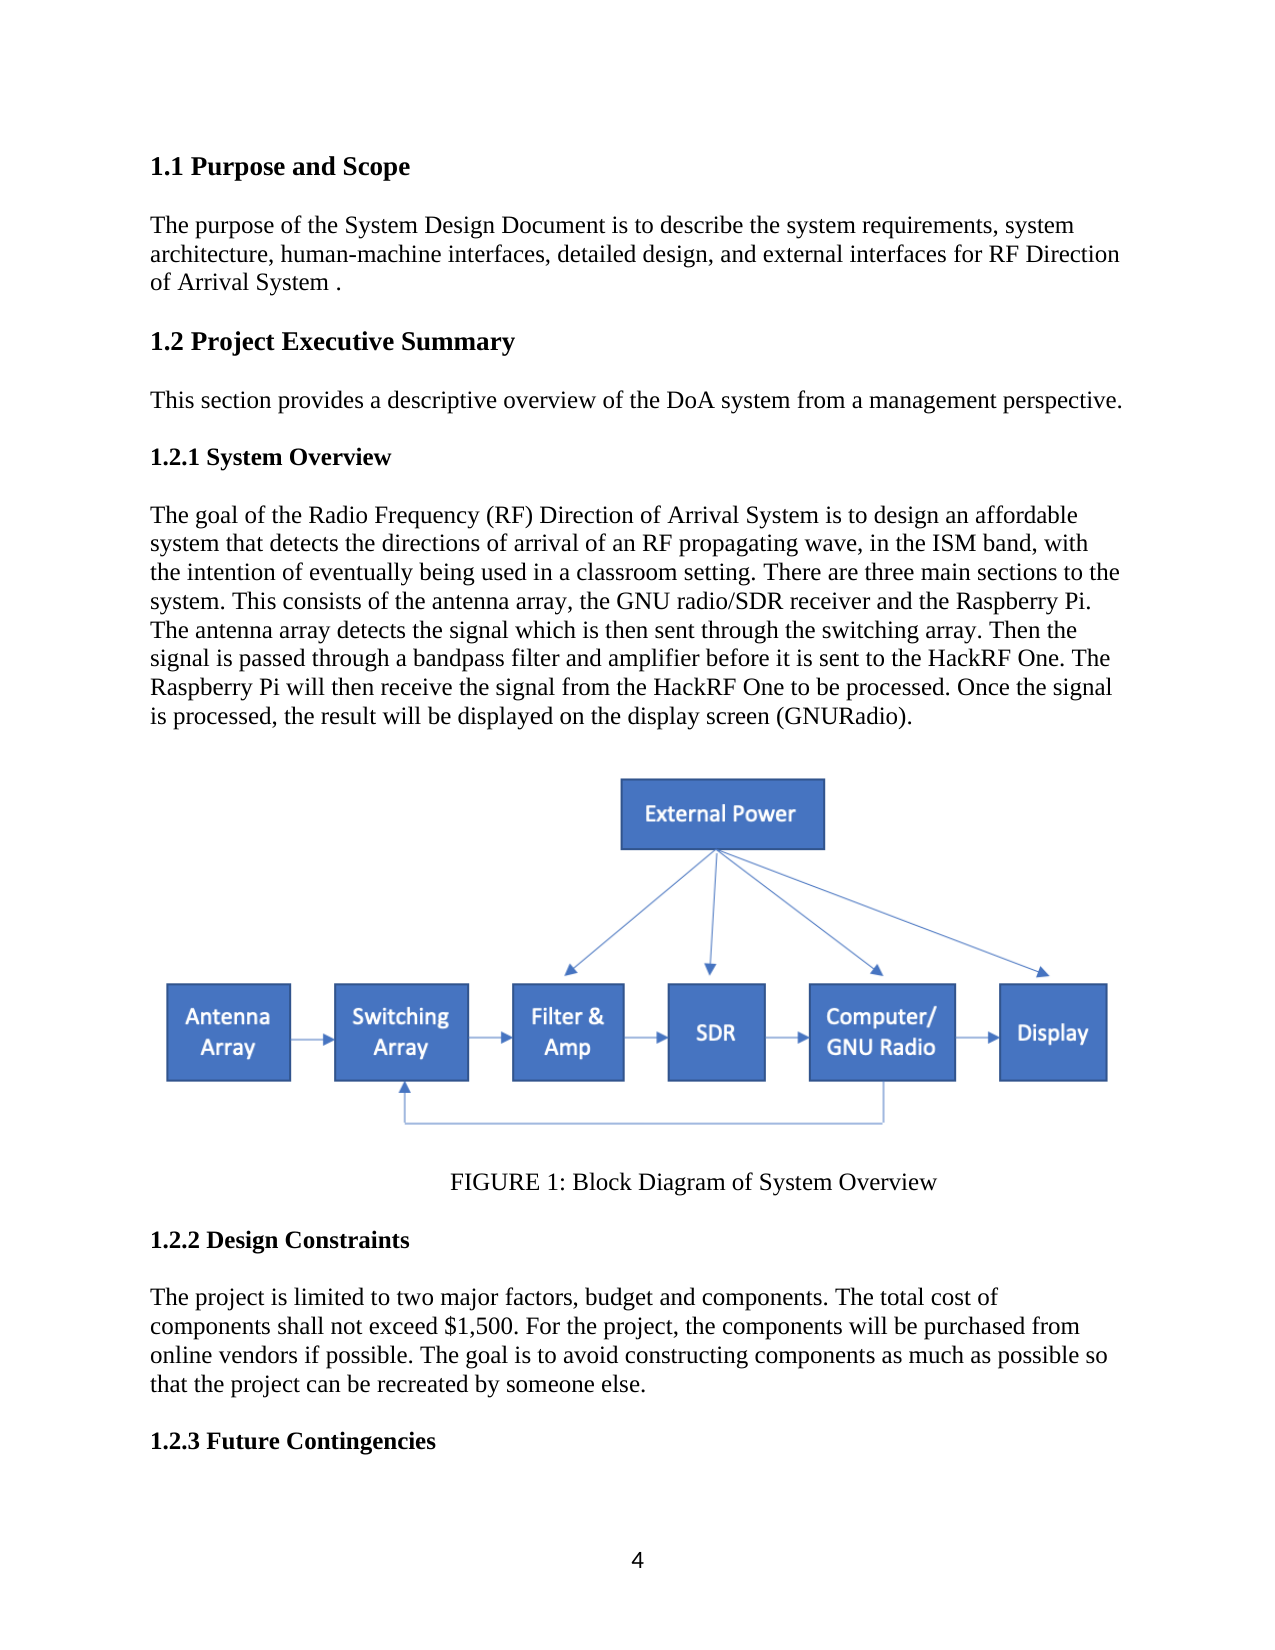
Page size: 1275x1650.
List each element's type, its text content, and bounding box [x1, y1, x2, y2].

text The goal of the Radio Frequency (RF) Direction of Arrival System is to design an affordable system that detects the directions of arrival of an RF propagating wave, in the ISM band, with the intention of eventually being used in a classroom setting. There are three main sections to the system. This consists of the antenna array, the GNU radio/SDR receiver and the Raspberry Pi. The antenna array detects the signal which is then sent through the switching array. Then the signal is passed through a bandpass filter and amplifier before it is sent to the HackRF One. The Raspberry Pi will then receive the signal from the HackRF One to be processed. Once the signal is processed, the result will be displayed on the display screen (GNURadio). [150, 500, 1125, 730]
subtitle 1.2.2 Design Constraints [150, 1225, 1125, 1254]
subtitle 1.2.1 System Overview [150, 442, 1125, 471]
text The project is limited to two major factors, budget and components. The total cost of components shall not exceed $1,500. For the project, the components will be purchased from online vendors if possible. The goal is to avoid constructing components as much as possible so that the project can be recreated by someone else. [150, 1282, 1125, 1397]
picture [150, 758, 1125, 1139]
subtitle 1.2.3 Future Contingencies [150, 1426, 1125, 1455]
subtitle 1.1 Purpose and Scope [150, 150, 1125, 181]
subtitle 1.2 Project Executive Summary [150, 325, 1125, 356]
text FIGURE 1: Block Diagram of System Overview [375, 1167, 1125, 1196]
text This section provides a descriptive overview of the DoA system from a management perspective. [150, 385, 1125, 413]
text The purpose of the System Design Document is to describe the system requirements, system architecture, human-machine interfaces, detailed design, and external interfaces for RF Direction of Arrival System . [150, 210, 1125, 296]
